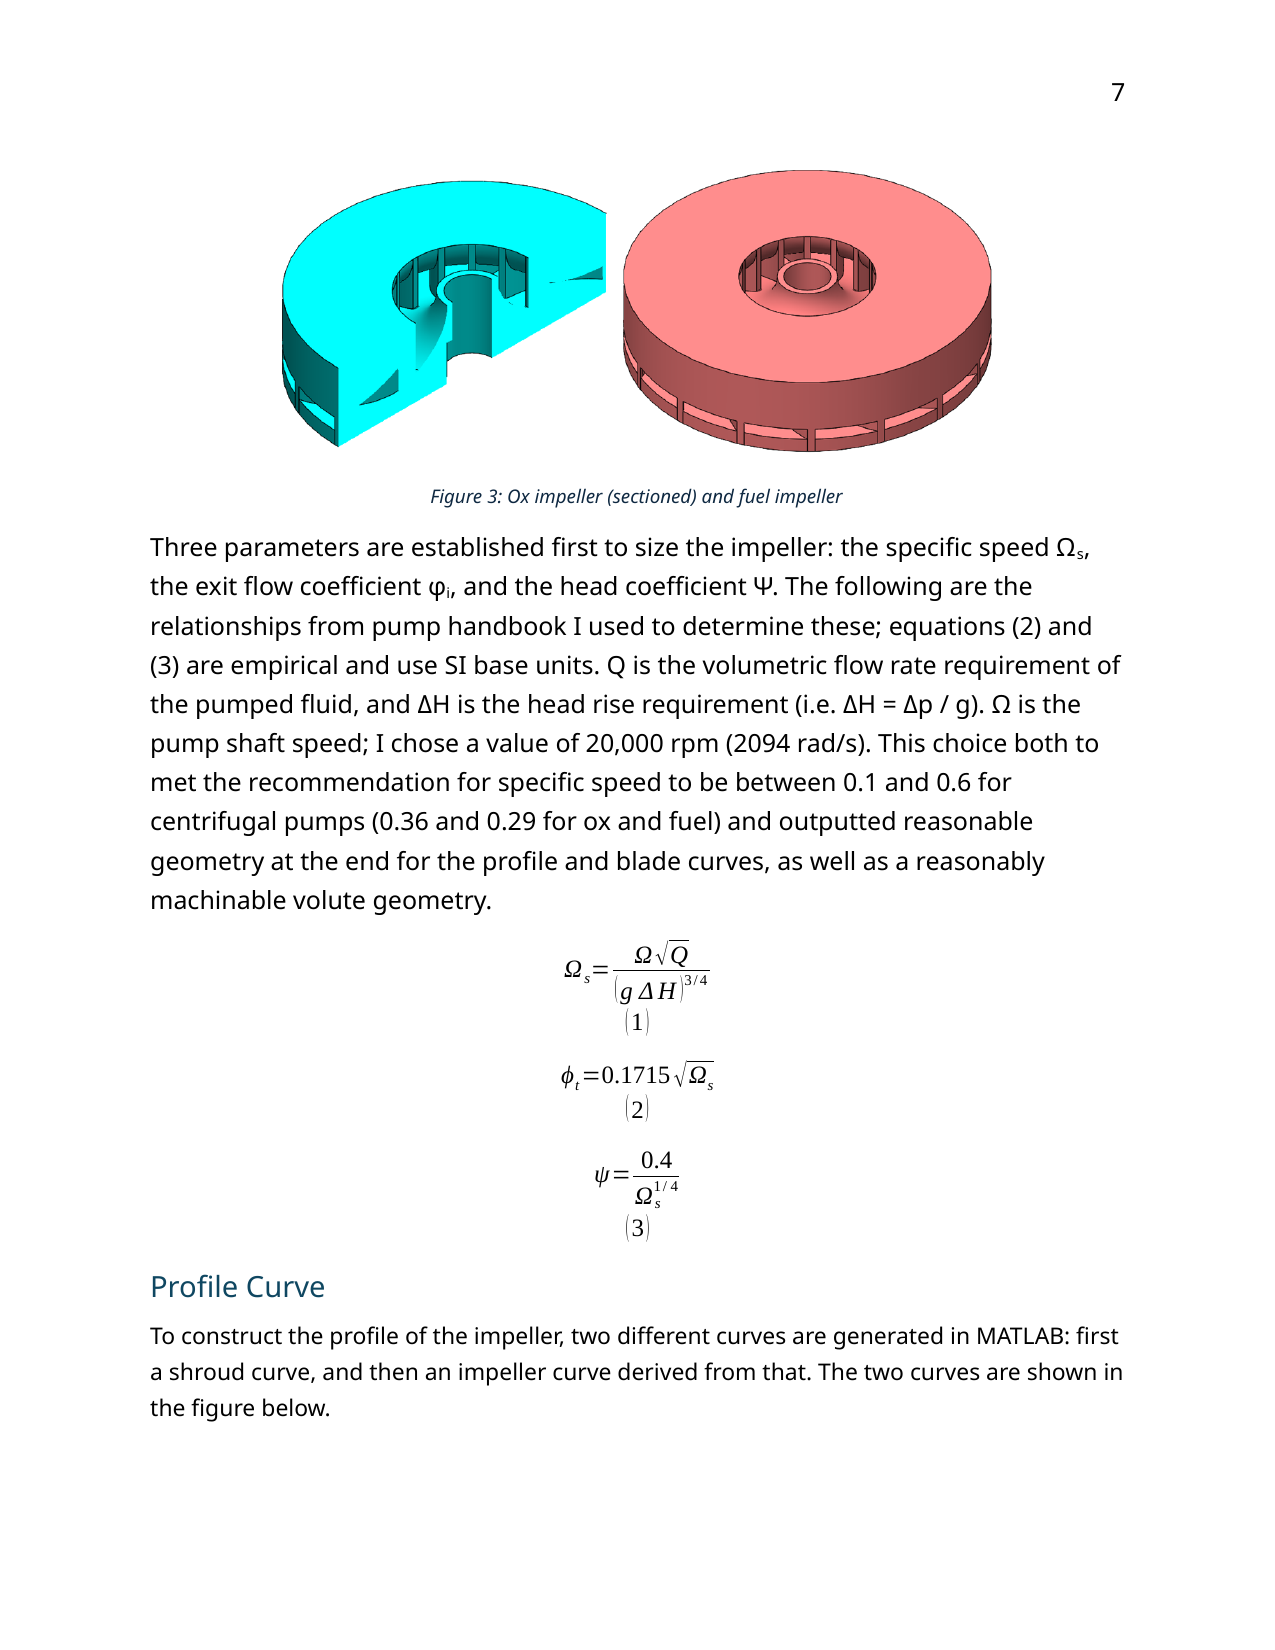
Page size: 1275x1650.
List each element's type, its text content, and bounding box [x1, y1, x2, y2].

text Figure 3: Ox impeller (sectioned) and fuel impeller [150, 483, 1125, 509]
text To construct the profile of the impeller, two different curves are generated in MATLAB: first a shroud curve, and then an impeller curve derived from that. The two curves are shown in the figure below. [150, 1320, 1125, 1423]
subtitle Profile Curve [150, 1266, 1125, 1306]
text Three parameters are established first to size the impeller: the specific speed Ωs, the exit flow coefficient φi, and the head coefficient Ψ. The following are the relationships from pump handbook I used to determine these; equations (2) and (3) are empirical and use SI base units. Q is the volumetric flow rate requirement of the pumped fluid, and ΔH is the head rise requirement (i.e. ΔH = Δp / g). Ω is the pump shaft speed; I chose a value of 20,000 rpm (2094 rad/s). This choice both to met the recommendation for specific speed to be between 0.1 and 0.6 for centrifugal pumps (0.36 and 0.29 for ox and fuel) and outputted reasonable geometry at the end for the profile and blade curves, as well as a reasonably machinable volute geometry. [150, 530, 1125, 916]
picture [270, 150, 1005, 462]
